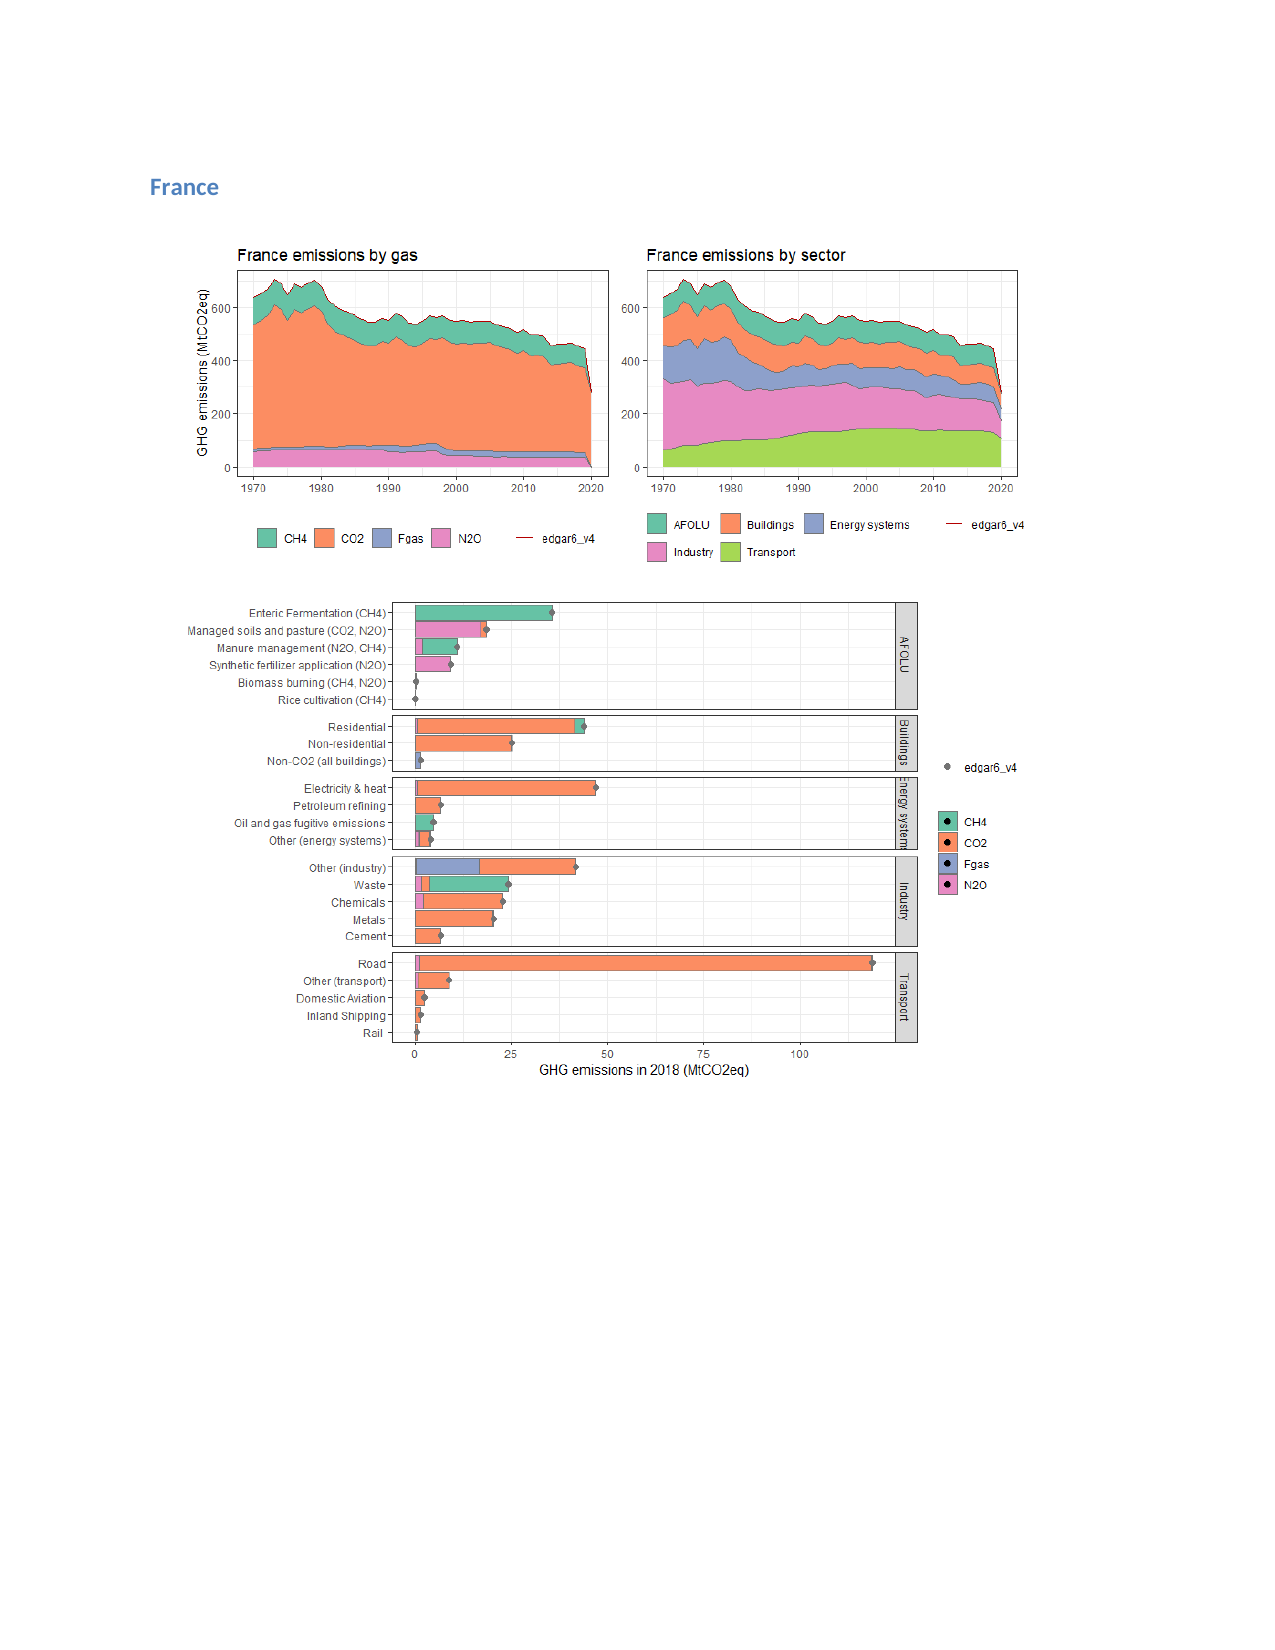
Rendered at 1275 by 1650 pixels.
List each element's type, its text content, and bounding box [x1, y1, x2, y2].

subtitle France [150, 171, 1125, 201]
picture [168, 220, 1044, 1096]
